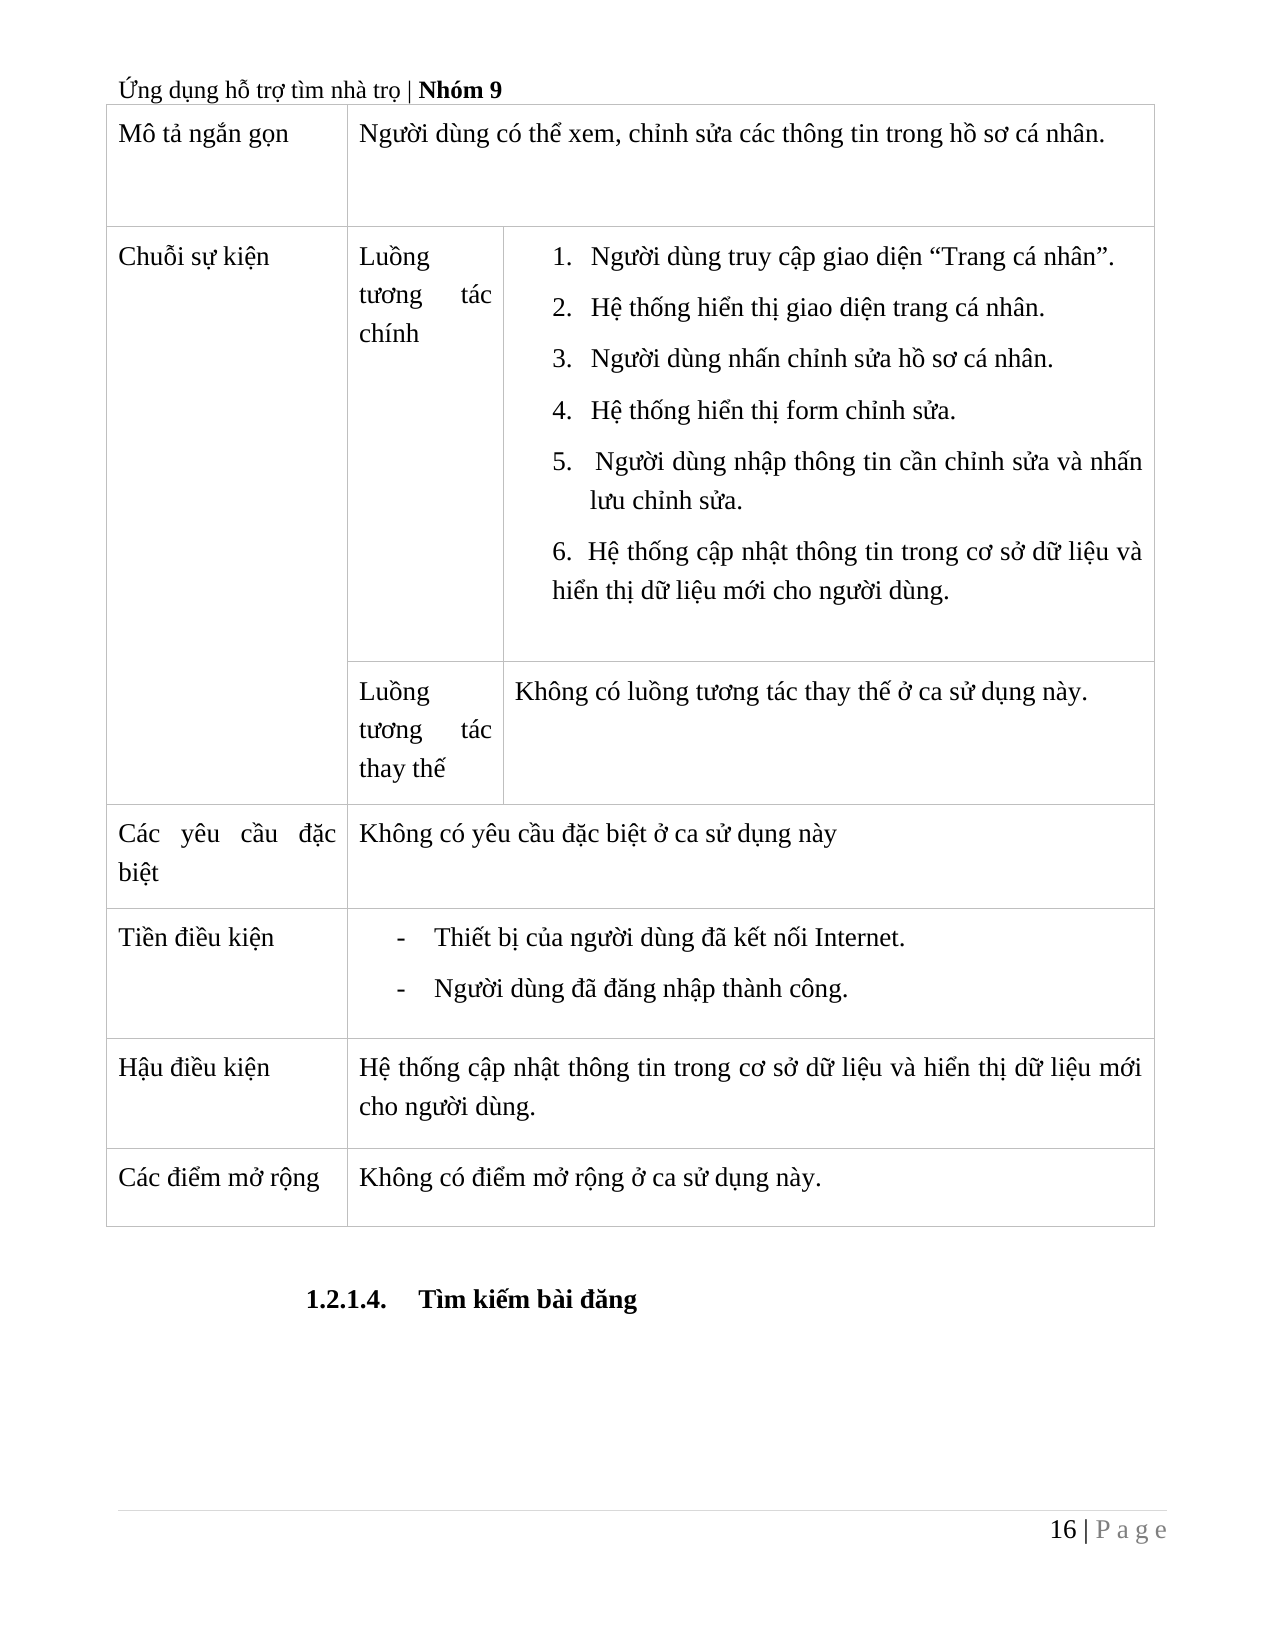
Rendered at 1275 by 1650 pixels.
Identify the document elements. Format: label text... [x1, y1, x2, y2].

table_cell Các yêu cầu đặc biệt [107, 805, 347, 907]
table_cell Tiền điều kiện [107, 909, 347, 1038]
table_cell Mô tả ngắn gọn [107, 105, 347, 226]
table_cell Không có điểm mở rộng ở ca sử dụng này. [348, 1149, 1154, 1226]
table_cell Người dùng có thể xem, chỉnh sửa các thông tin trong hồ sơ cá nhân. [348, 105, 1154, 226]
table_cell 1. Người dùng truy cập giao diện “Trang cá nhân”. 2. Hệ thống hiển thị giao diện trang cá nhân. 3. Người dùng nhấn chỉnh sửa hồ sơ cá nhân. 4. Hệ thống hiển thị form chỉnh sửa. 5. Người dùng nhập thông tin cần chỉnh sửa và nhấn lưu chỉnh sửa. 6. Hệ thống cập nhật thông tin trong cơ sở dữ liệu và hiển thị dữ liệu mới cho người dùng. [504, 227, 1154, 661]
table_cell Không có yêu cầu đặc biệt ở ca sử dụng này [348, 805, 1154, 907]
table_cell Không có luồng tương tác thay thế ở ca sử dụng này. [504, 662, 1154, 804]
table_cell Luồng tương tác thay thế [348, 662, 503, 804]
table_cell - Thiết bị của người dùng đã kết nối Internet. - Người dùng đã đăng nhập thành công. [348, 909, 1154, 1038]
table_cell Các điểm mở rộng [107, 1149, 347, 1226]
list Tìm kiếm bài đăng [306, 1283, 1167, 1314]
table_cell Luồng tương tác chính [348, 227, 503, 661]
table_cell Hậu điều kiện [107, 1039, 347, 1147]
table_cell Hệ thống cập nhật thông tin trong cơ sở dữ liệu và hiển thị dữ liệu mới cho người dùng. [348, 1039, 1154, 1147]
table_cell Chuỗi sự kiện [107, 227, 347, 804]
